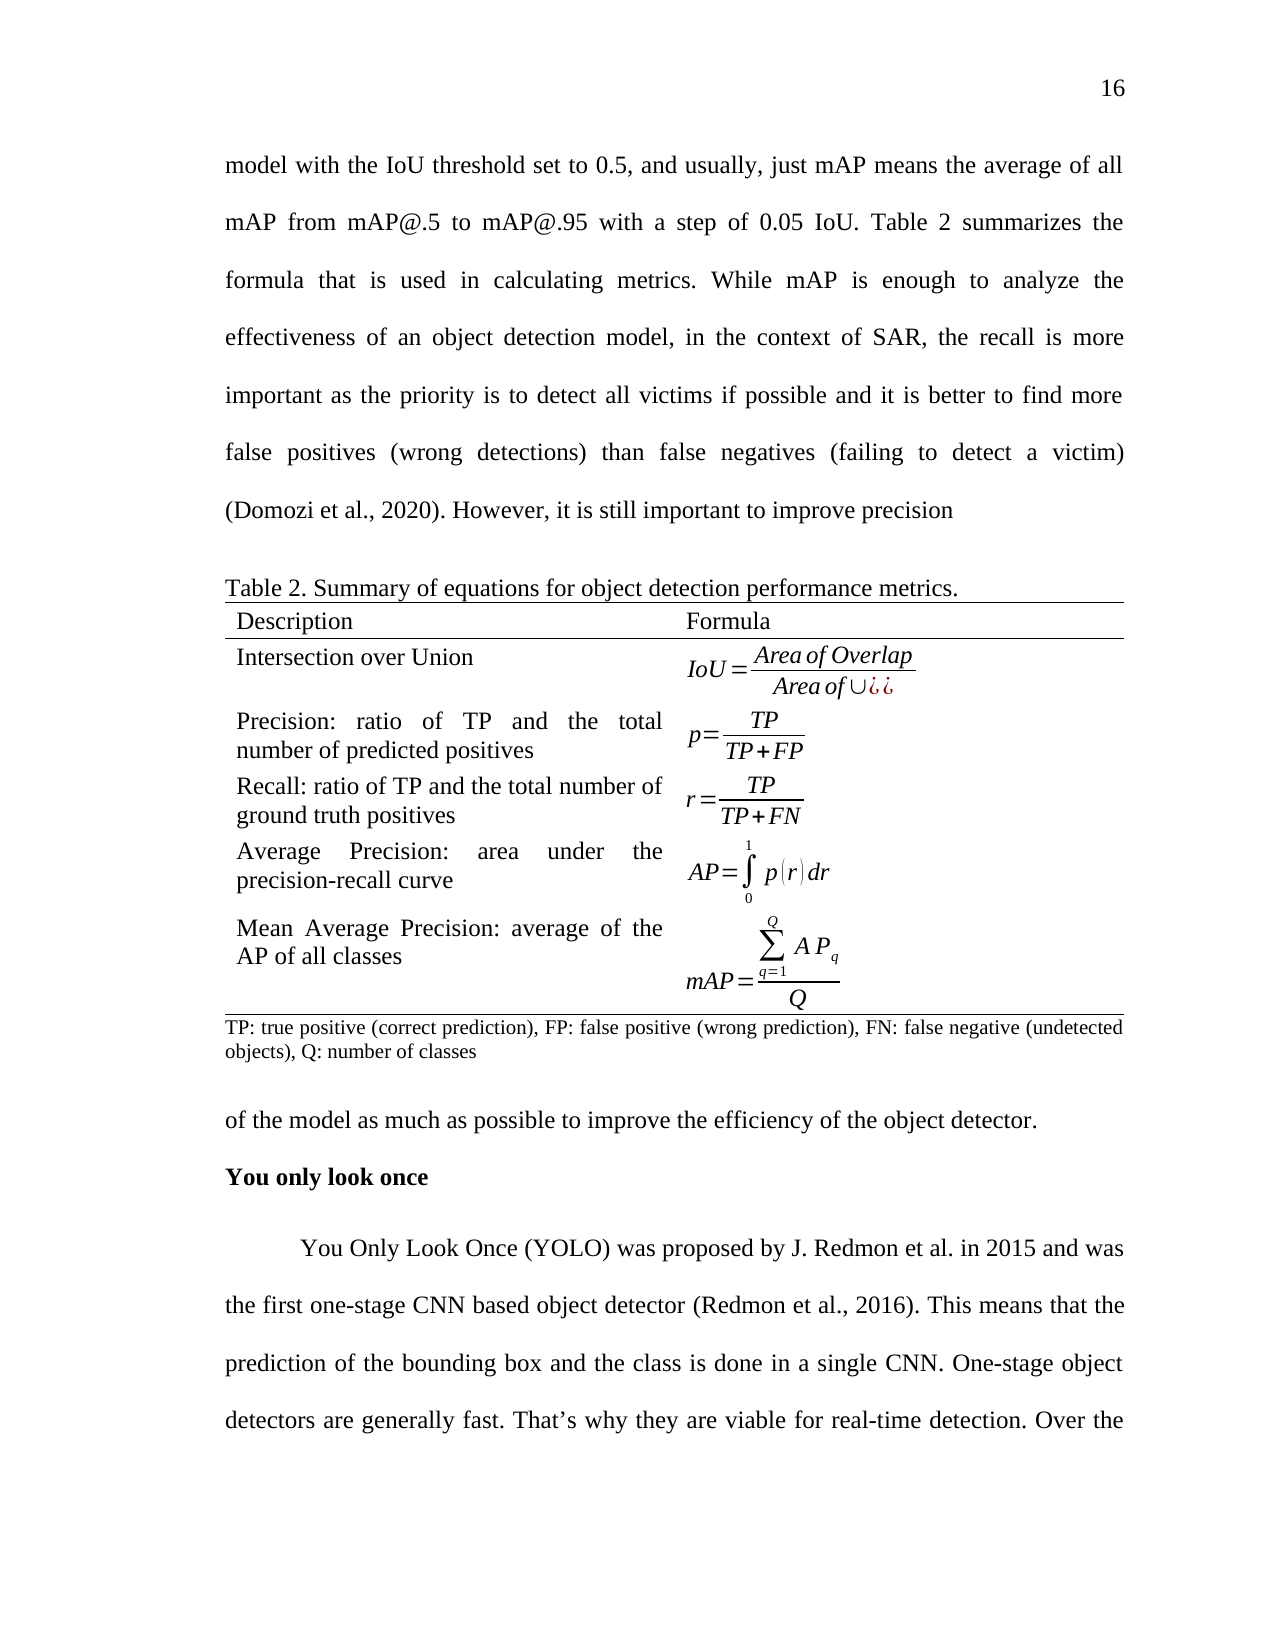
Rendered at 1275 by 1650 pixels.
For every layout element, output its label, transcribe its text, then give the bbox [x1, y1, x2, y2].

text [225, 1233, 1125, 1434]
table_cell [675, 833, 1124, 910]
table_cell Intersection over Union [225, 639, 674, 703]
table_cell Precision: ratio of TP and the total number of predicted positives [225, 704, 674, 768]
text of the model as much as possible to improve the efficiency of the object detector. [225, 1105, 1125, 1134]
table_cell [675, 768, 1124, 833]
table_header Formula [675, 603, 1124, 638]
table_cell Average Precision: area under the precision-recall curve [225, 833, 674, 910]
text You only look once [225, 1162, 600, 1191]
table_cell [675, 910, 1124, 1014]
text Table 2. Summary of equations for object detection performance metrics. [225, 573, 1125, 602]
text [225, 150, 1125, 524]
table_cell Mean Average Precision: average of the AP of all classes [225, 910, 674, 1014]
text TP: true positive (correct prediction), FP: false positive (wrong prediction), FN: false negative (undetected objects), Q: number of classes [225, 1015, 1125, 1063]
table_cell Recall: ratio of TP and the total number of ground truth positives [225, 768, 674, 833]
table_cell [675, 639, 1124, 703]
table_cell [675, 704, 1124, 768]
table_header Description [225, 603, 674, 638]
